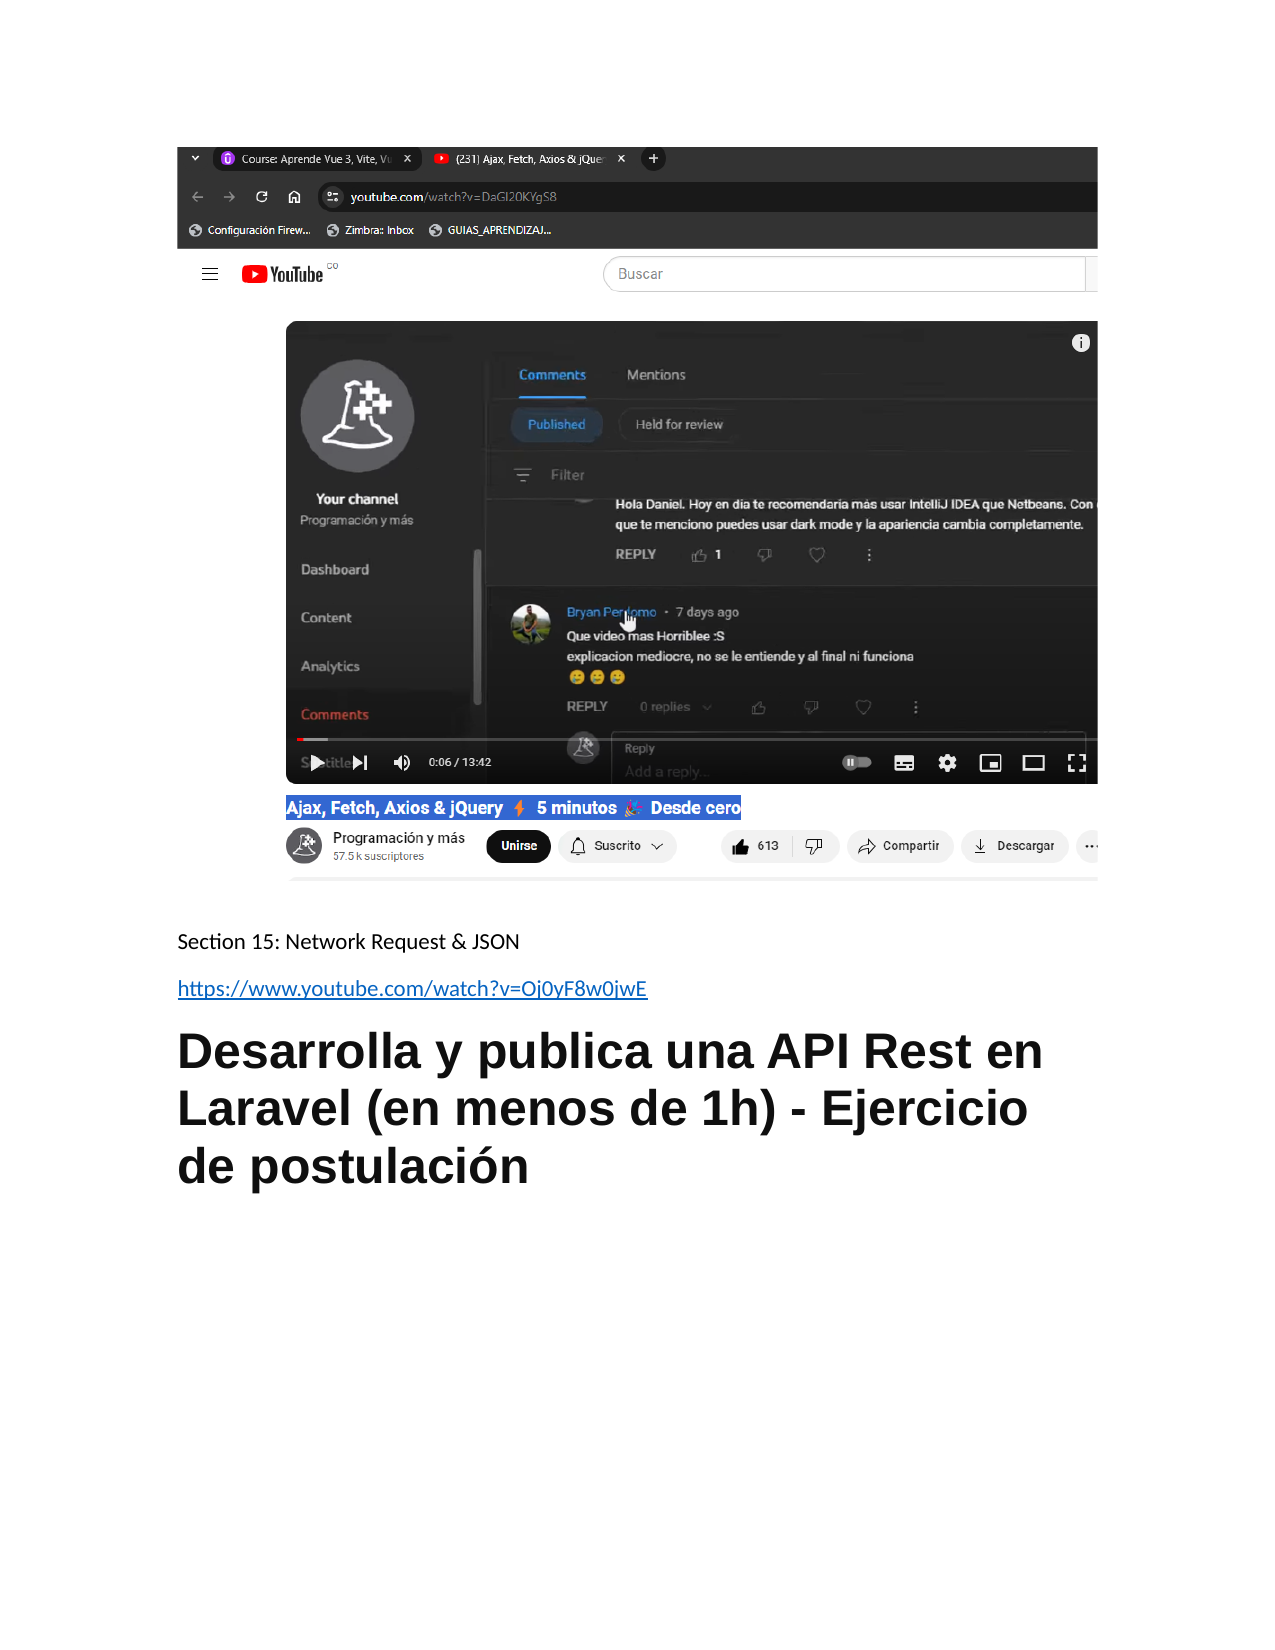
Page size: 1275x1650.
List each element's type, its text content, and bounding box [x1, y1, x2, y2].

picture [177, 147, 1098, 881]
text Section 15: Network Request & JSON [177, 927, 1098, 955]
subtitle Desarrolla y publica una API Rest en Laravel (en menos de 1h) - Ejercicio de postulación [177, 1021, 1098, 1194]
text https://www.youtube.com/watch?v=Oj0yF8w0jwE [177, 974, 1098, 1002]
